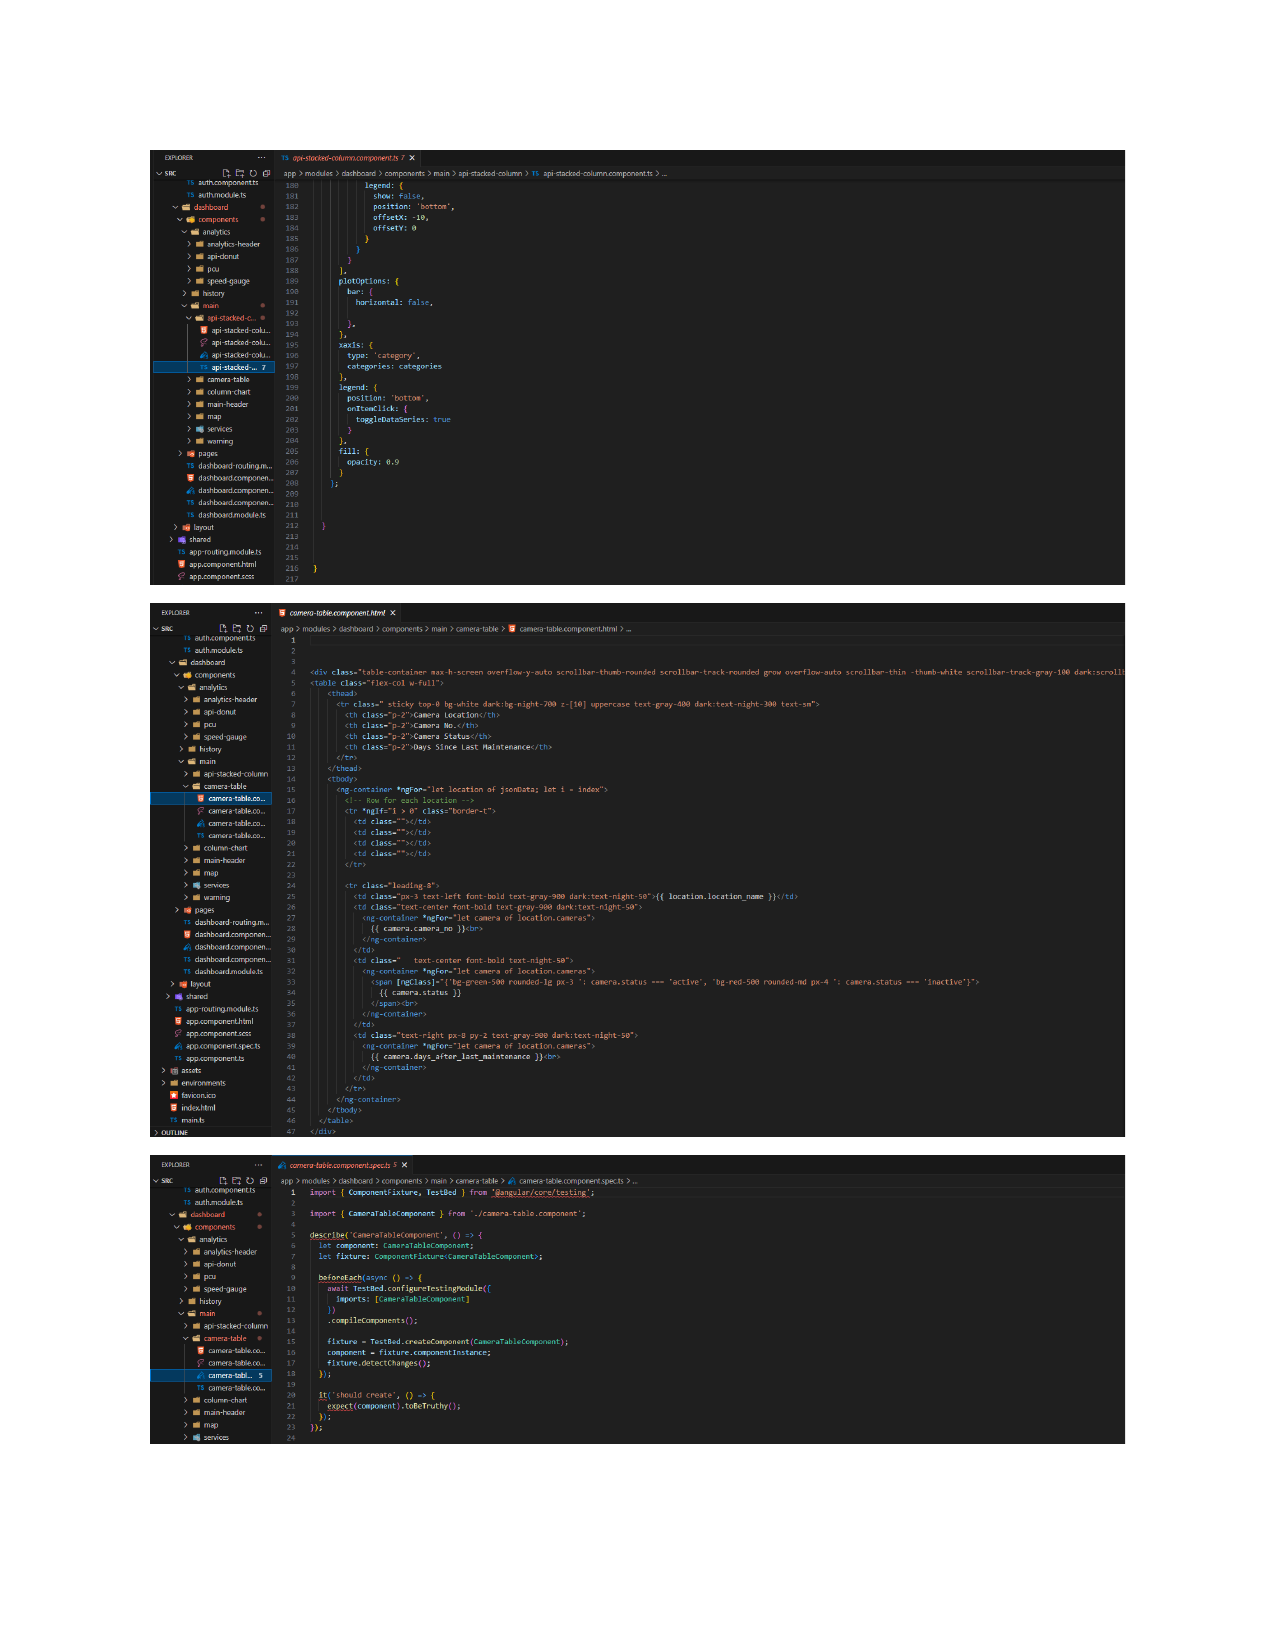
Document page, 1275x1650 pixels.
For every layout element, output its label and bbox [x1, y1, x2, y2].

picture [150, 603, 1125, 1137]
picture [150, 1155, 1125, 1444]
picture [150, 150, 1125, 585]
